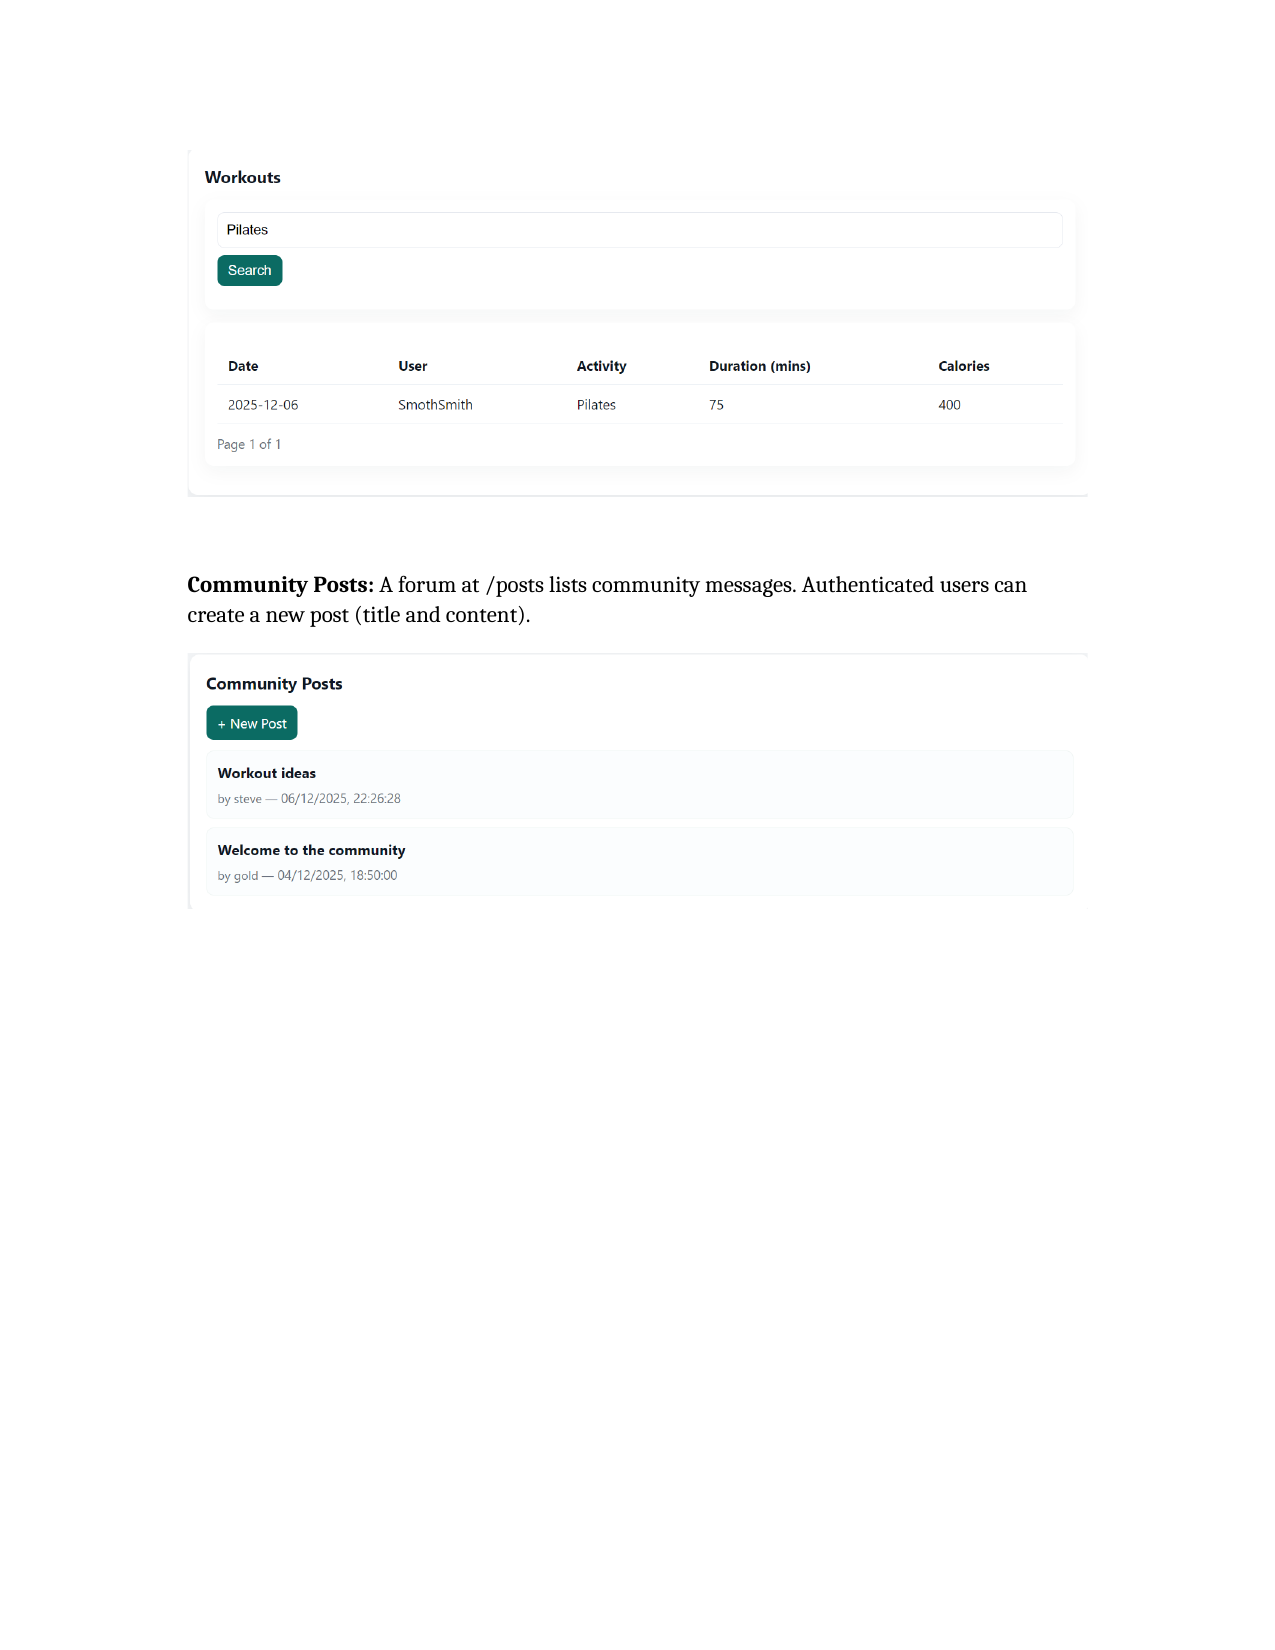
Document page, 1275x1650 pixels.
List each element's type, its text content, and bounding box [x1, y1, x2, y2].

text Community Posts: A forum at /posts lists community messages. Authenticated users can create a new post (title and content). [187, 572, 1087, 628]
picture [187, 653, 1088, 909]
picture [187, 150, 1088, 497]
